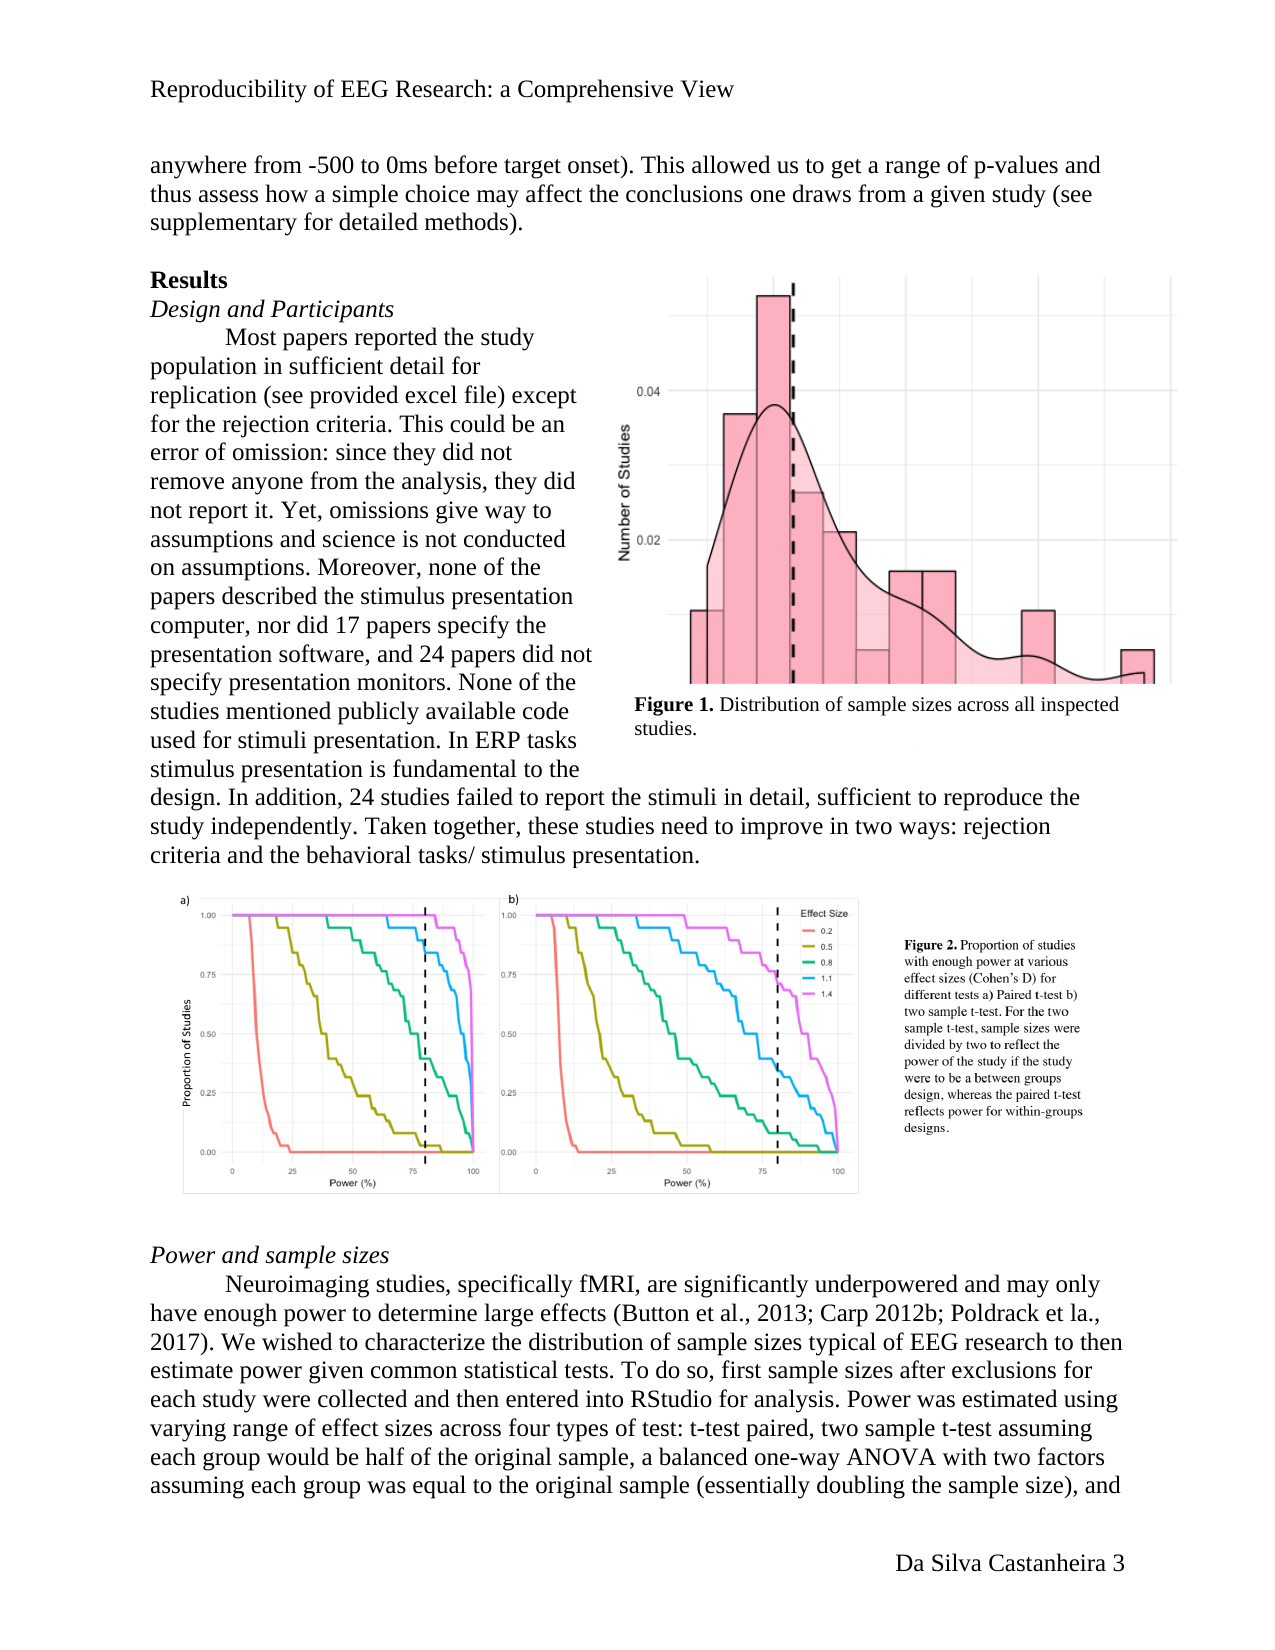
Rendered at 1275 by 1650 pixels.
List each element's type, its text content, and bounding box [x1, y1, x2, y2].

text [150, 150, 1125, 236]
picture [611, 268, 1185, 758]
text Most papers reported the study population in sufficient detail for replication (see provided excel file) except for the rejection criteria. This could be an error of omission: since they did not remove anyone from the analysis, they did not report it. Yet, omissions give way to assumptions and science is not conducted on assumptions. Moreover, none of the papers described the stimulus presentation computer, nor did 17 papers specify the presentation software, and 24 papers did not specify presentation monitors. None of the studies mentioned publicly available code used for stimuli presentation. In ERP tasks stimulus presentation is fundamental to the design. In addition, 24 studies failed to report the stimuli in detail, sufficient to reproduce the study independently. Taken together, these studies need to improve in two ways: rejection criteria and the behavioral tasks/ stimulus presentation. [150, 322, 1125, 868]
text Results [150, 265, 1125, 294]
text Power and sample sizes [150, 1241, 1125, 1269]
text Design and Participants [150, 294, 611, 322]
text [150, 1269, 1125, 1499]
